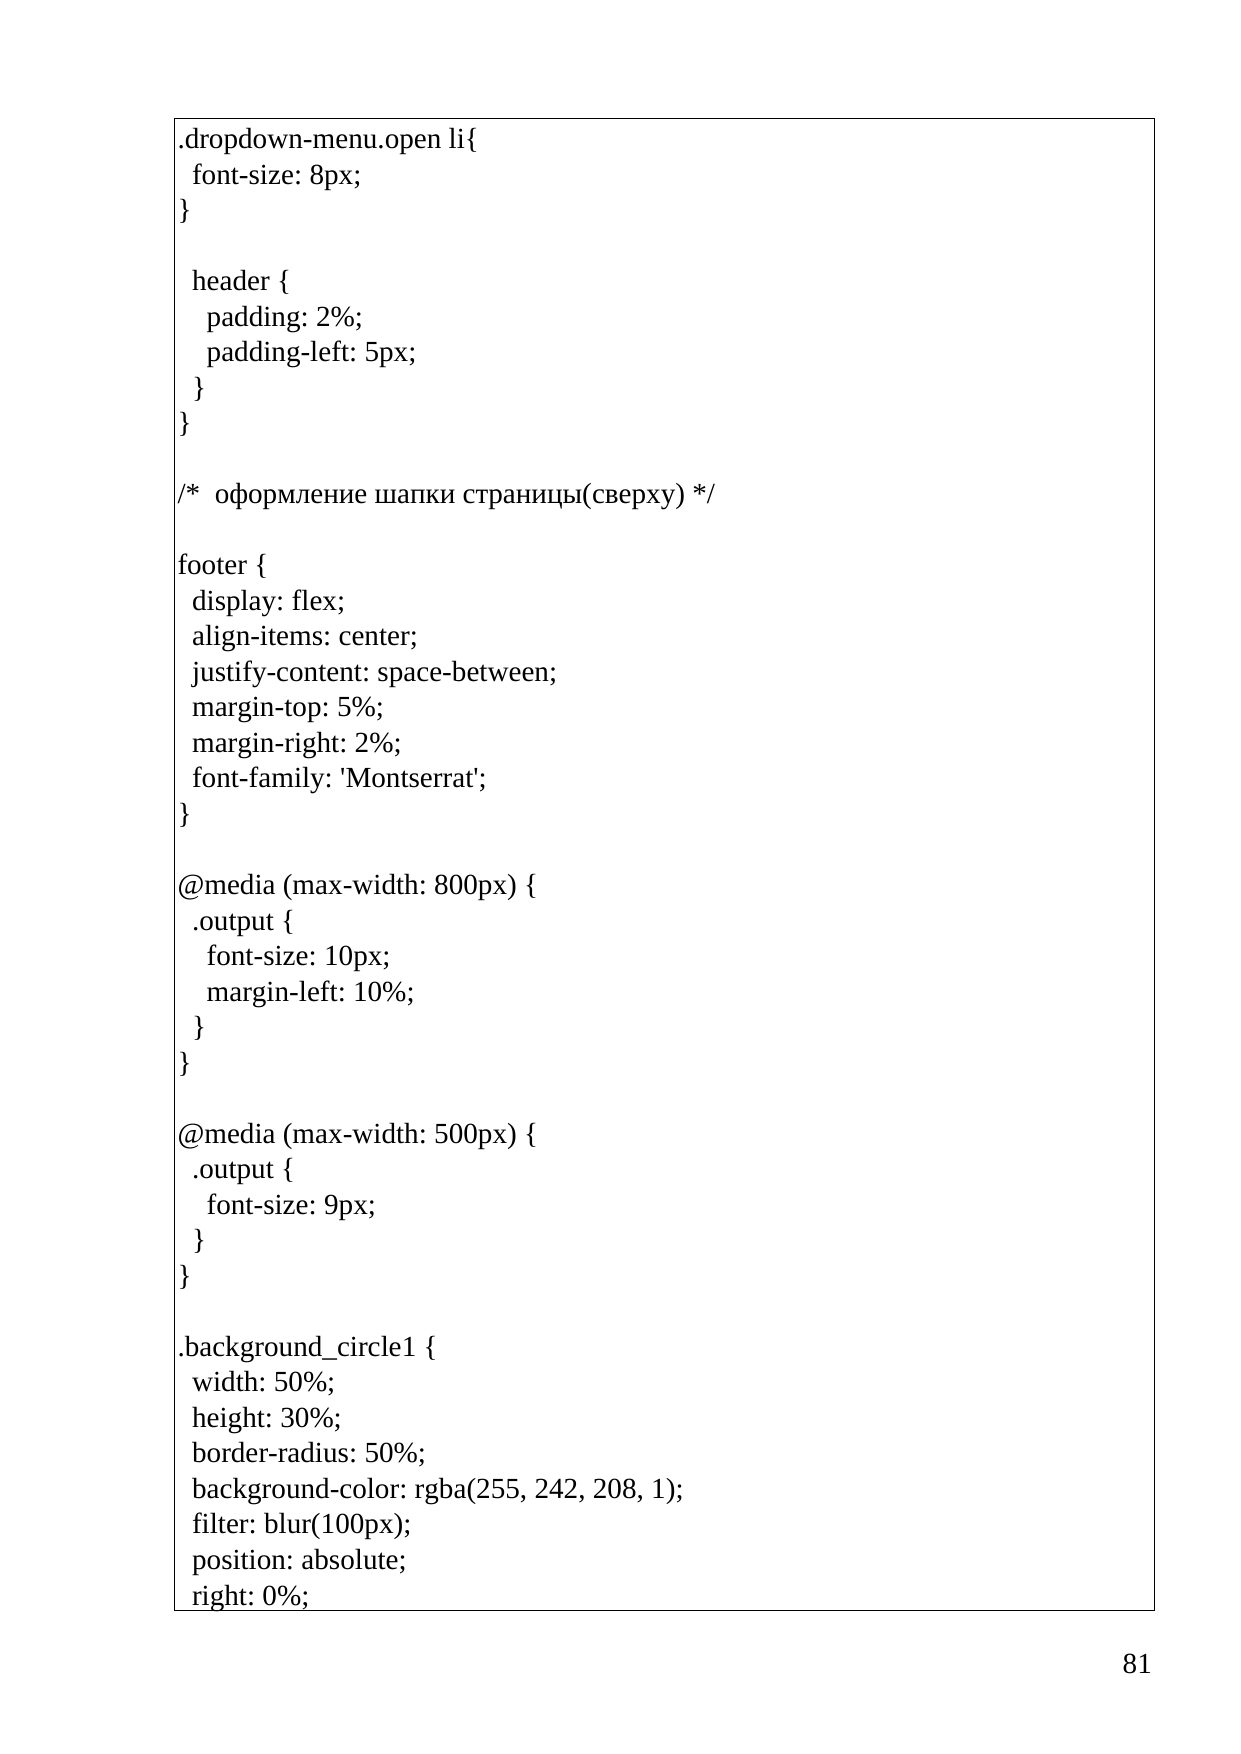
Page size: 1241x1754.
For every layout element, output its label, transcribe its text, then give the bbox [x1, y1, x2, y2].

text font-family: 'Montserrat'; [175, 757, 1154, 793]
text padding: 2%; [175, 296, 1154, 331]
text display: flex; [175, 580, 1154, 615]
text .output { [175, 899, 1154, 935]
text font-size: 9px; [175, 1184, 1154, 1219]
text margin-right: 2%; [175, 722, 1154, 757]
text position: absolute; [175, 1539, 1154, 1574]
text right: 0%; [175, 1574, 1154, 1610]
text filter: blur(100px); [175, 1503, 1154, 1539]
text .dropdown-menu.open li{ [175, 119, 1154, 154]
text font-size: 10px; [175, 935, 1154, 971]
text background-color: rgba(255, 242, 208, 1); [175, 1468, 1154, 1503]
text } [175, 1255, 1154, 1291]
text } [175, 189, 1154, 226]
text } [175, 402, 1154, 439]
text justify-content: space-between; [175, 651, 1154, 686]
text } [175, 1006, 1154, 1042]
text .background_circle1 { [175, 1326, 1154, 1361]
text height: 30%; [175, 1397, 1154, 1432]
text footer { [175, 544, 1154, 580]
text margin-left: 10%; [175, 971, 1154, 1006]
text header { [175, 260, 1154, 296]
text } [175, 1219, 1154, 1255]
text align-items: center; [175, 615, 1154, 651]
text border-radius: 50%; [175, 1432, 1154, 1468]
text width: 50%; [175, 1361, 1154, 1397]
text } [175, 793, 1154, 830]
text } [175, 1042, 1154, 1078]
text /* оформление шапки страницы(сверху) */ [175, 473, 1154, 510]
text } [175, 367, 1154, 402]
text padding-left: 5px; [175, 331, 1154, 367]
text @media (max-width: 500px) { [175, 1113, 1154, 1148]
text .output { [175, 1148, 1154, 1184]
text font-size: 8px; [175, 154, 1154, 189]
text @media (max-width: 800px) { [175, 864, 1154, 899]
text margin-top: 5%; [175, 686, 1154, 722]
